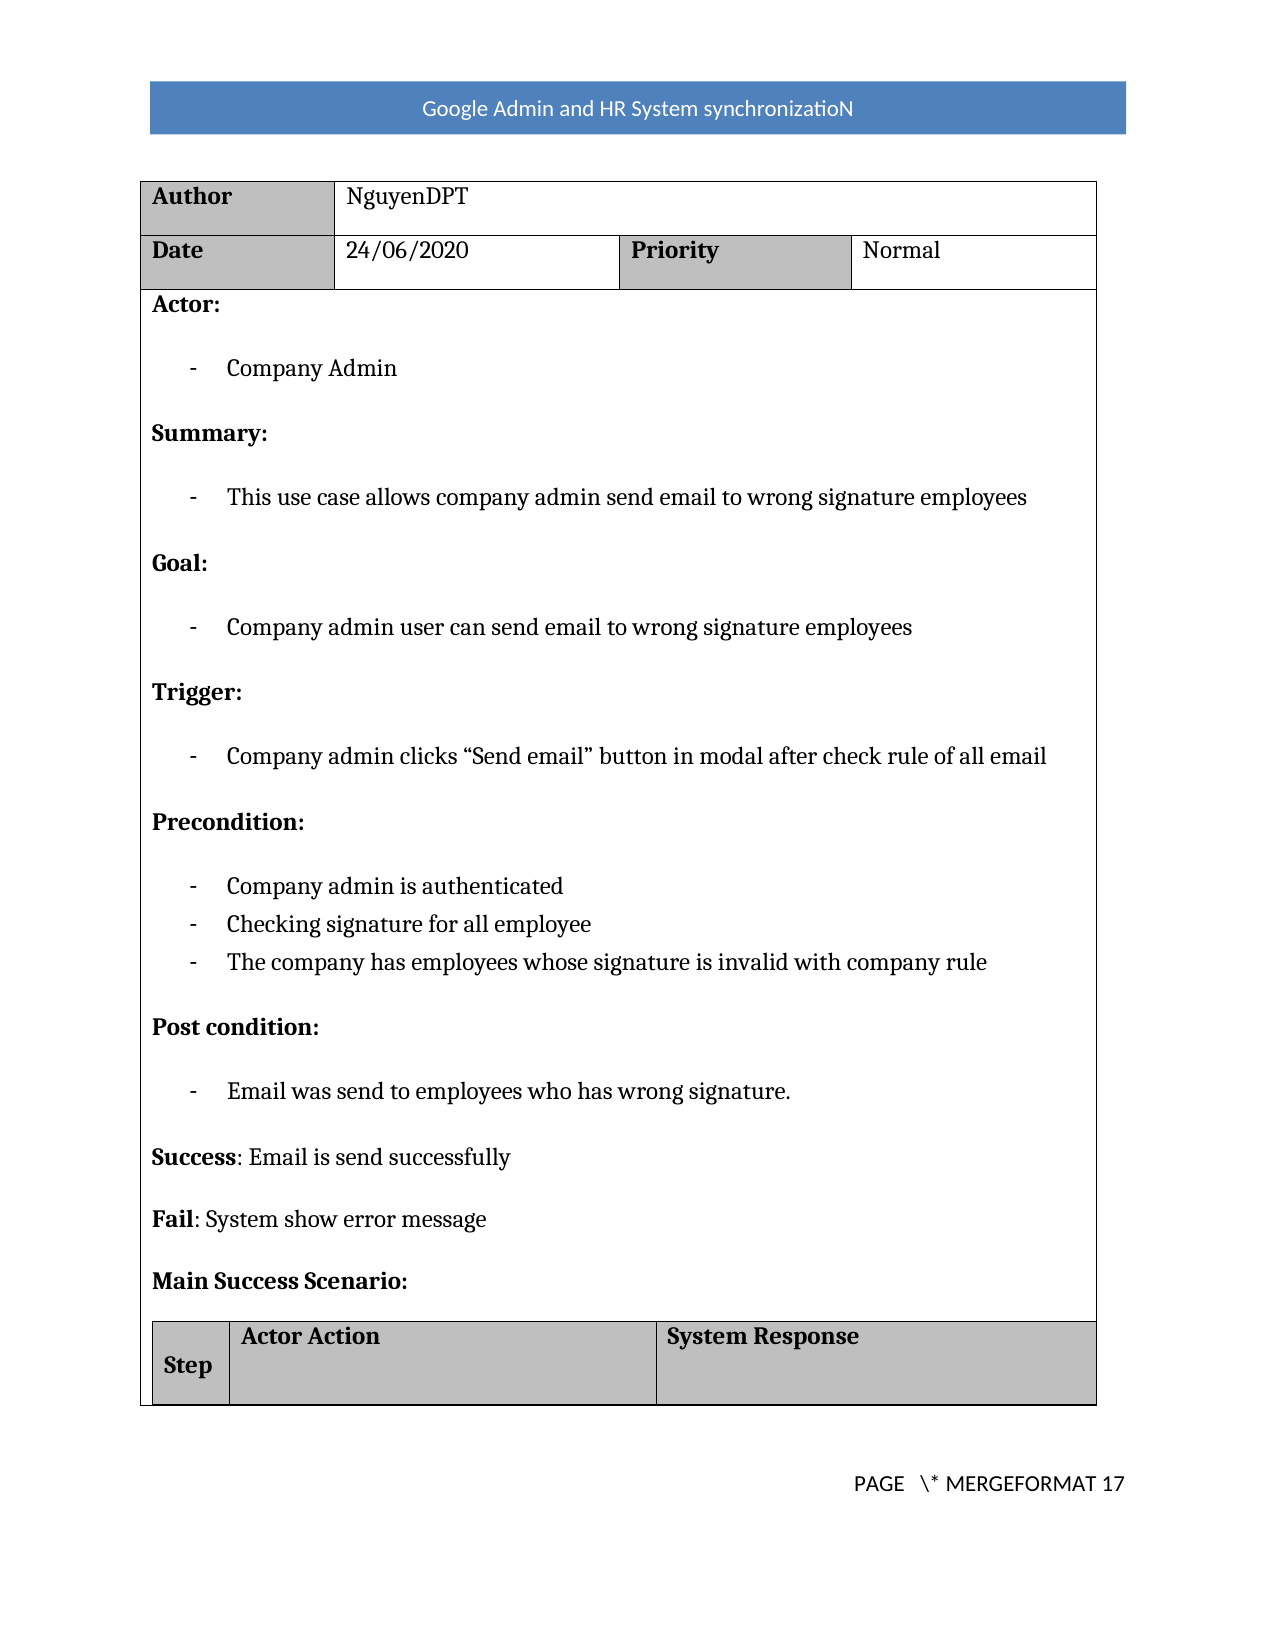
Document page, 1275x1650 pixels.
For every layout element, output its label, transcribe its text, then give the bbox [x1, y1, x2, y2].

table_cell Date [141, 236, 334, 289]
table_cell Author [141, 182, 334, 235]
table_cell 24/06/2020 [335, 236, 619, 289]
table_cell NguyenDPT [335, 182, 1096, 235]
table_cell Priority [620, 236, 851, 289]
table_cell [141, 290, 1096, 1405]
table_cell Normal [852, 236, 1096, 289]
